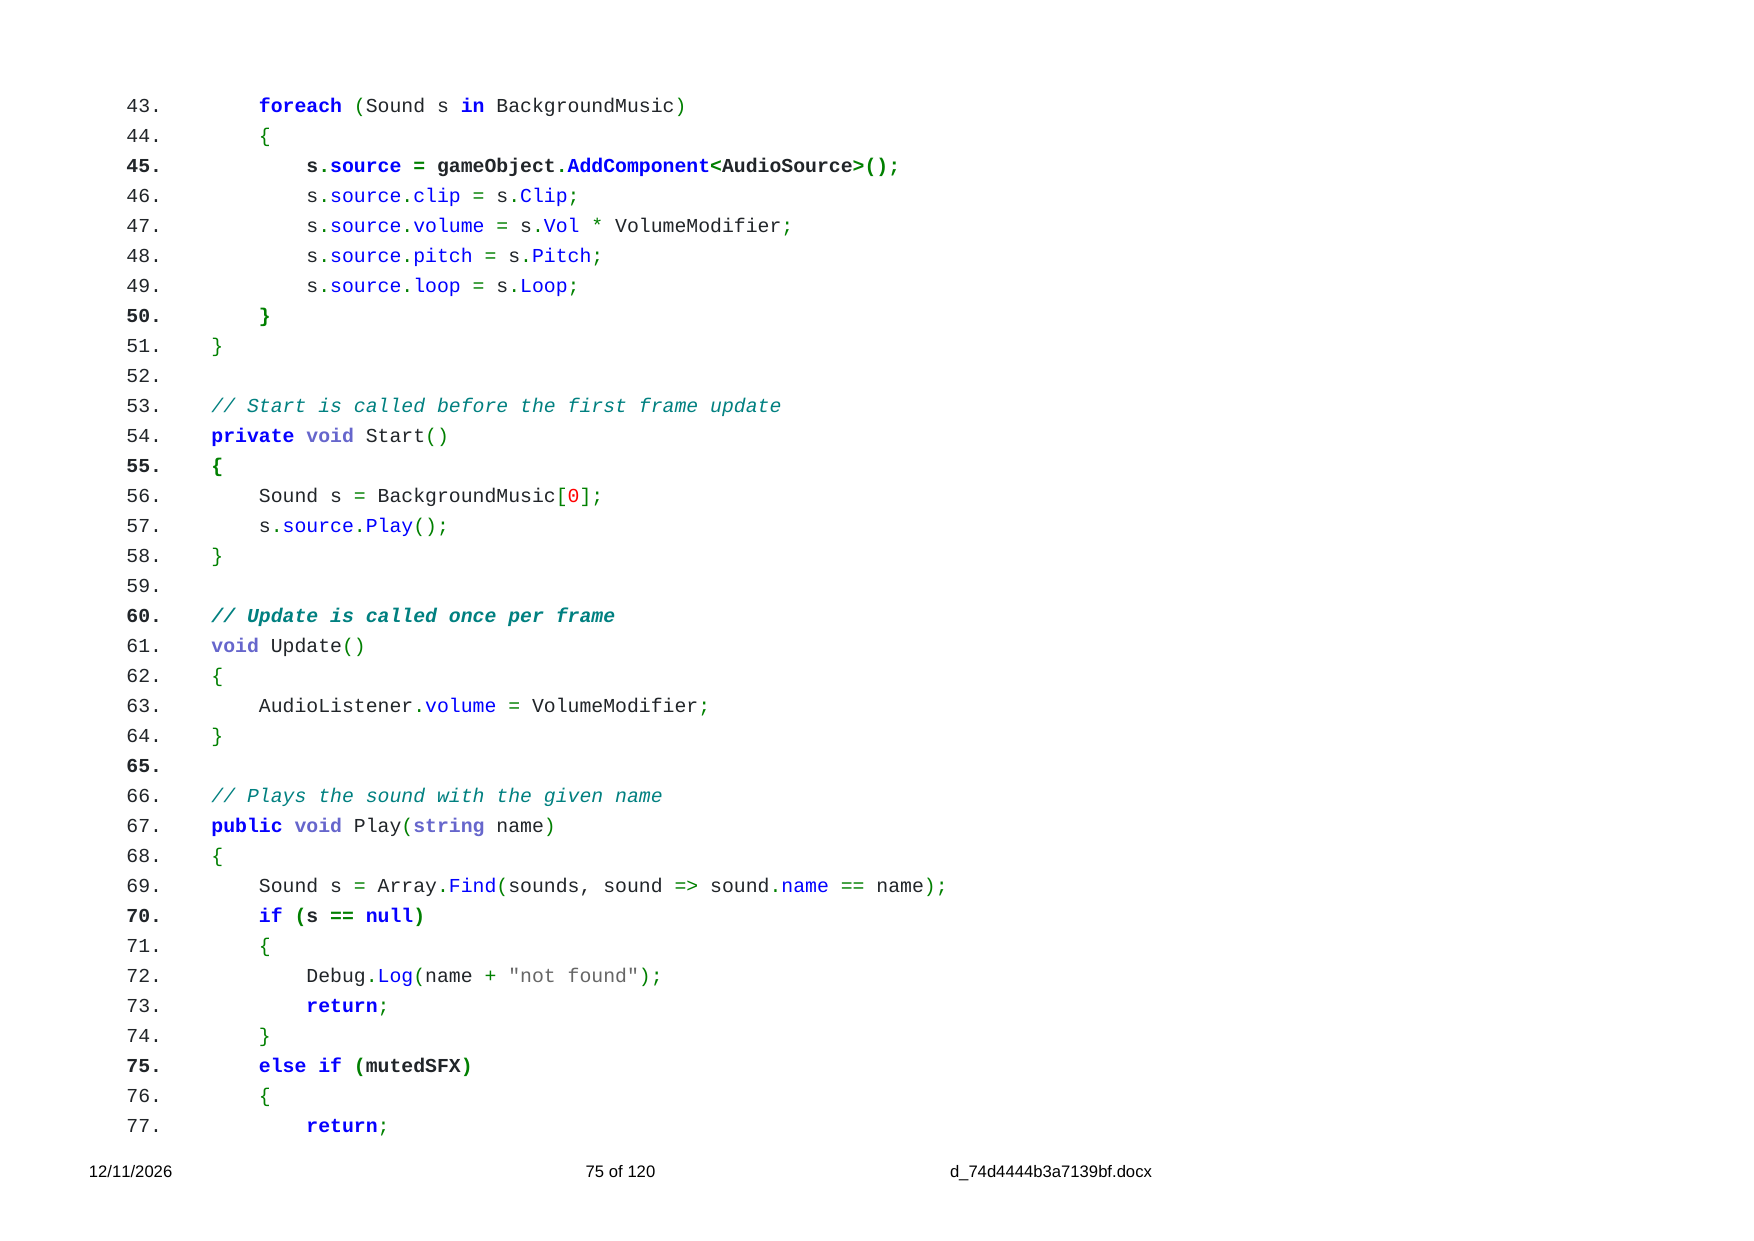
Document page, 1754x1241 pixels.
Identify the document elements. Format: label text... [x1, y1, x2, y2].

list // Plays the sound with the given name [126, 779, 1665, 809]
list { [126, 929, 1665, 959]
list } [126, 329, 1665, 359]
list s.source.clip = s.Clip; [126, 179, 1665, 209]
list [126, 149, 1665, 179]
list { [126, 1079, 1665, 1109]
list { [126, 839, 1665, 869]
list void Update() [126, 629, 1665, 659]
list else if (mutedSFX) [126, 1049, 1665, 1079]
list return; [126, 989, 1665, 1019]
list foreach (Sound s in BackgroundMusic) [126, 89, 1665, 119]
list return; [126, 1109, 1665, 1139]
list Sound s = BackgroundMusic[0]; [126, 479, 1665, 509]
list if (s == null) [126, 899, 1665, 929]
list } [126, 1019, 1665, 1049]
list { [126, 659, 1665, 689]
list s.source.pitch = s.Pitch; [126, 239, 1665, 269]
list AudioListener.volume = VolumeModifier; [126, 689, 1665, 719]
list Debug.Log(name + "not found"); [126, 959, 1665, 989]
list { [126, 119, 1665, 149]
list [126, 869, 1665, 899]
list } [126, 299, 1665, 329]
list } [126, 539, 1665, 569]
list public void Play(string name) [126, 809, 1665, 839]
list } [126, 719, 1665, 749]
list // Update is called once per frame [126, 599, 1665, 629]
list { [126, 449, 1665, 479]
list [126, 209, 1665, 239]
list s.source.loop = s.Loop; [126, 269, 1665, 299]
list s.source.Play(); [126, 509, 1665, 539]
list private void Start() [126, 419, 1665, 449]
list // Start is called before the first frame update [126, 389, 1665, 419]
